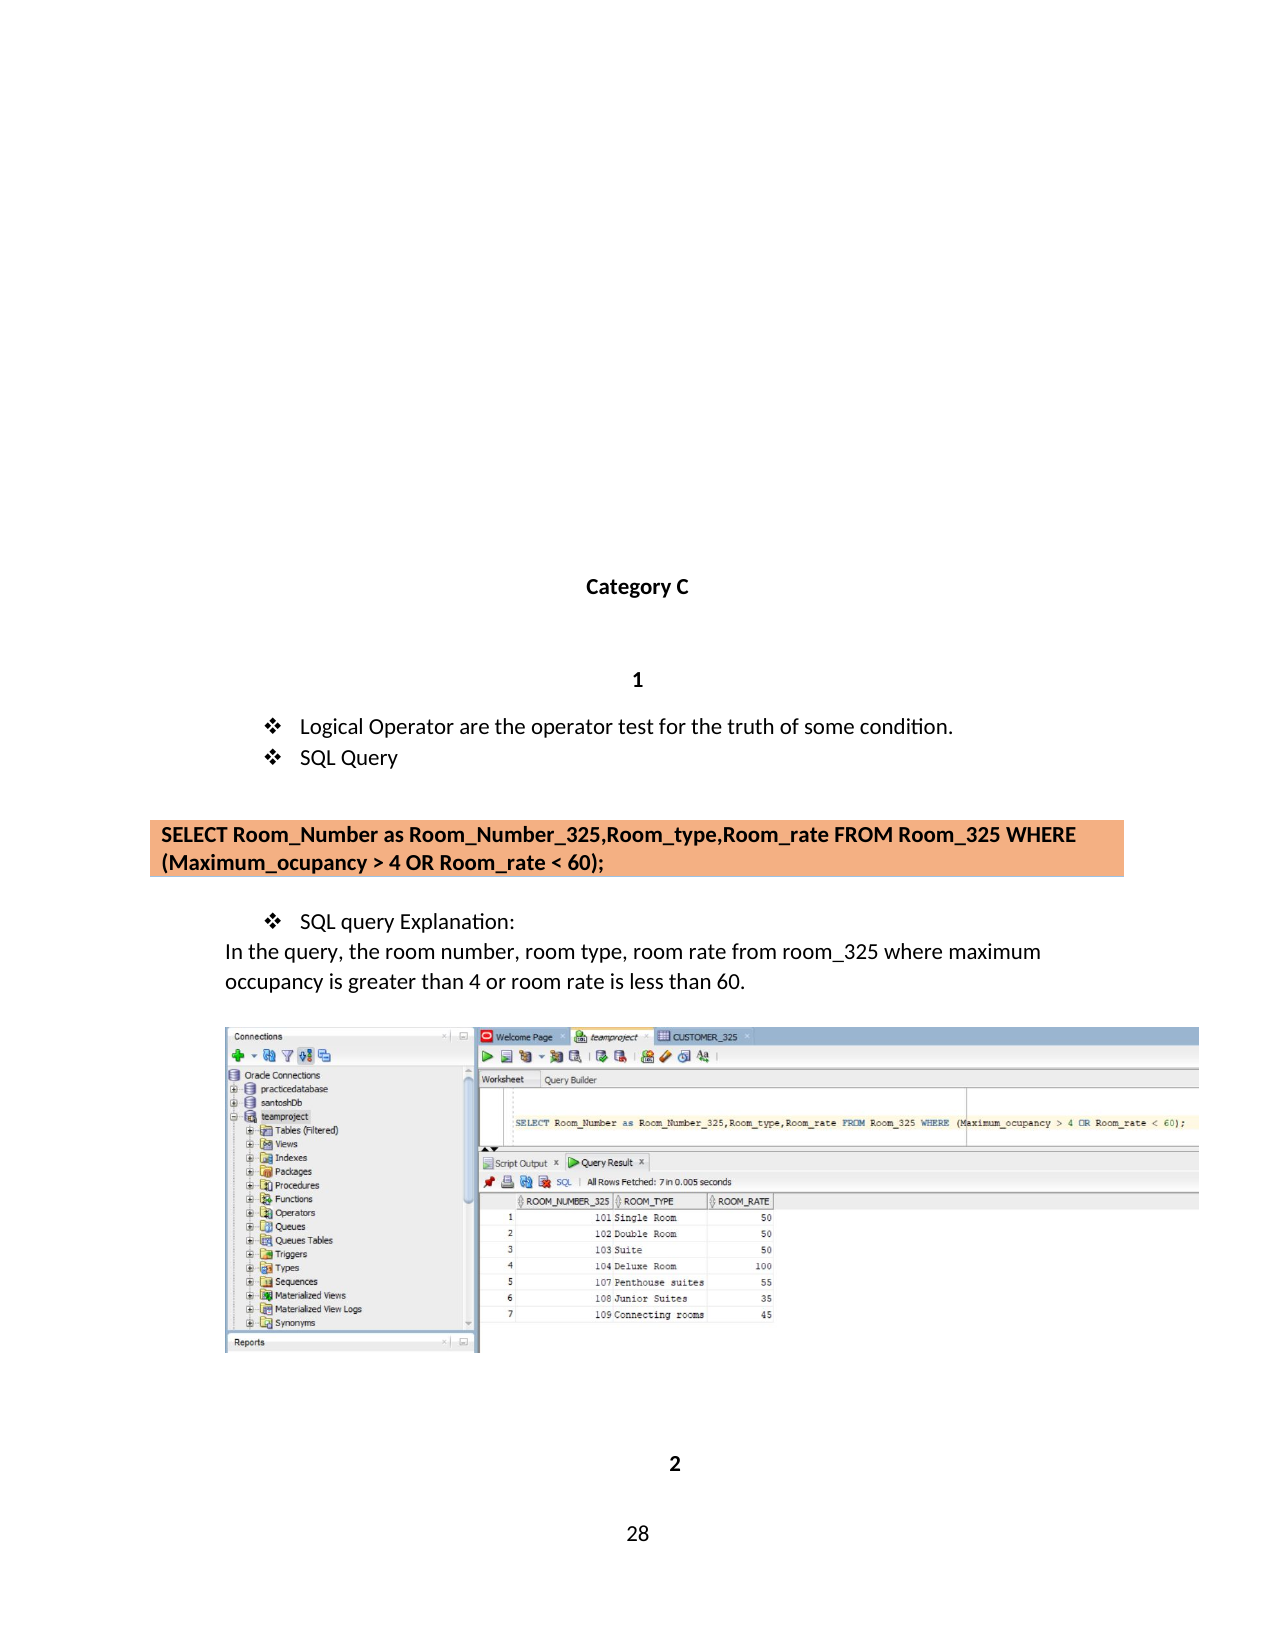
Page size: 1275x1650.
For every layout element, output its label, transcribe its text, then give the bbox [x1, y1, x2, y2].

list SQL query Explanation: [262, 907, 1125, 935]
list 2 [225, 1449, 1125, 1477]
table_header SELECT Room_Number as Room_Number_325,Room_type,Room_rate FROM Room_325 WHERE (Maximum_ocupancy > 4 OR Room_rate < 60); [150, 820, 1124, 876]
picture [225, 1027, 1199, 1353]
list In the query, the room number, room type, room rate from room_325 where maximum occupancy is greater than 4 or room rate is less than 60. [225, 937, 1125, 996]
list Logical Operator are the operator test for the truth of some condition. [262, 712, 1125, 741]
text Category C [150, 572, 1125, 600]
list SQL Query [262, 743, 1125, 771]
text 1 [150, 666, 1125, 694]
